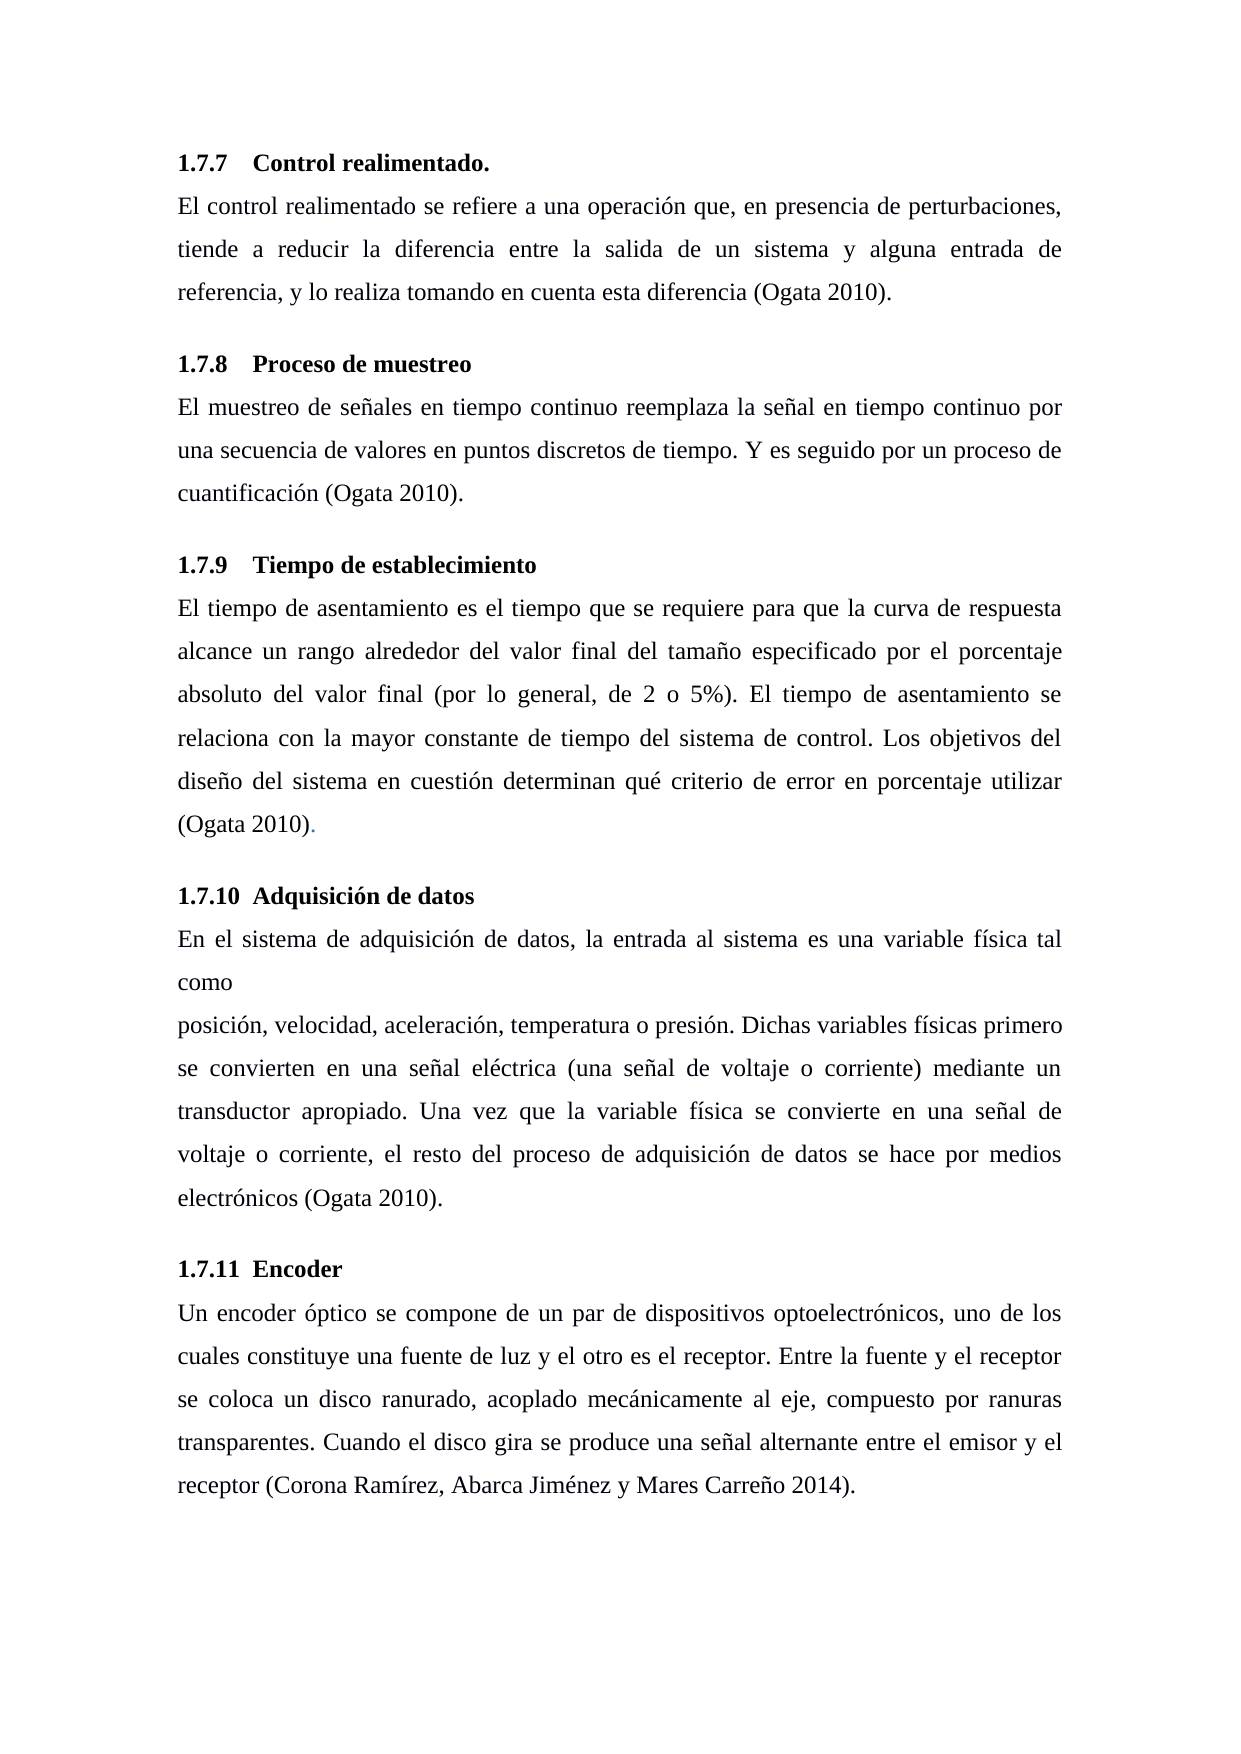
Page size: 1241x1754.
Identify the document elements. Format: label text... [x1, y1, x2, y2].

subtitle Tiempo de establecimiento [177, 550, 1063, 579]
subtitle Proceso de muestreo [177, 349, 1063, 378]
subtitle Adquisición de datos [177, 881, 1063, 909]
text Un encoder óptico se compone de un par de dispositivos optoelectrónicos, uno de los cuales constituye una fuente de luz y el otro es el receptor. Entre la fuente y el receptor se coloca un disco ranurado, acoplado mecánicamente al eje, compuesto por ranuras transparentes. Cuando el disco gira se produce una señal alternante entre el emisor y el receptor (Corona Ramírez, Abarca Jiménez y Mares Carreño 2014). [177, 1298, 1063, 1499]
text posición, velocidad, aceleración, temperatura o presión. Dichas variables físicas primero se convierten en una señal eléctrica (una señal de voltaje o corriente) mediante un transductor apropiado. Una vez que la variable física se convierte en una señal de voltaje o corriente, el resto del proceso de adquisición de datos se hace por medios electrónicos (Ogata 2010). [177, 1010, 1063, 1211]
text El control realimentado se refiere a una operación que, en presencia de perturbaciones, tiende a reducir la diferencia entre la salida de un sistema y alguna entrada de referencia, y lo realiza tomando en cuenta esta diferencia (Ogata 2010). [177, 191, 1063, 306]
subtitle Encoder [177, 1254, 1063, 1283]
subtitle El tiempo de asentamiento es el tiempo que se requiere para que la curva de respuesta alcance un rango alrededor del valor final del tamaño especificado por el porcentaje absoluto del valor final (por lo general, de 2 o 5%). El tiempo de asentamiento se relaciona con la mayor constante de tiempo del sistema de control. Los objetivos del diseño del sistema en cuestión determinan qué criterio de error en porcentaje utilizar (Ogata 2010). [177, 593, 1063, 838]
text En el sistema de adquisición de datos, la entrada al sistema es una variable física tal como [177, 924, 1063, 996]
subtitle Control realimentado. [177, 148, 1063, 176]
text El muestreo de señales en tiempo continuo reemplaza la señal en tiempo continuo por una secuencia de valores en puntos discretos de tiempo. Y es seguido por un proceso de cuantificación (Ogata 2010). [177, 392, 1063, 507]
